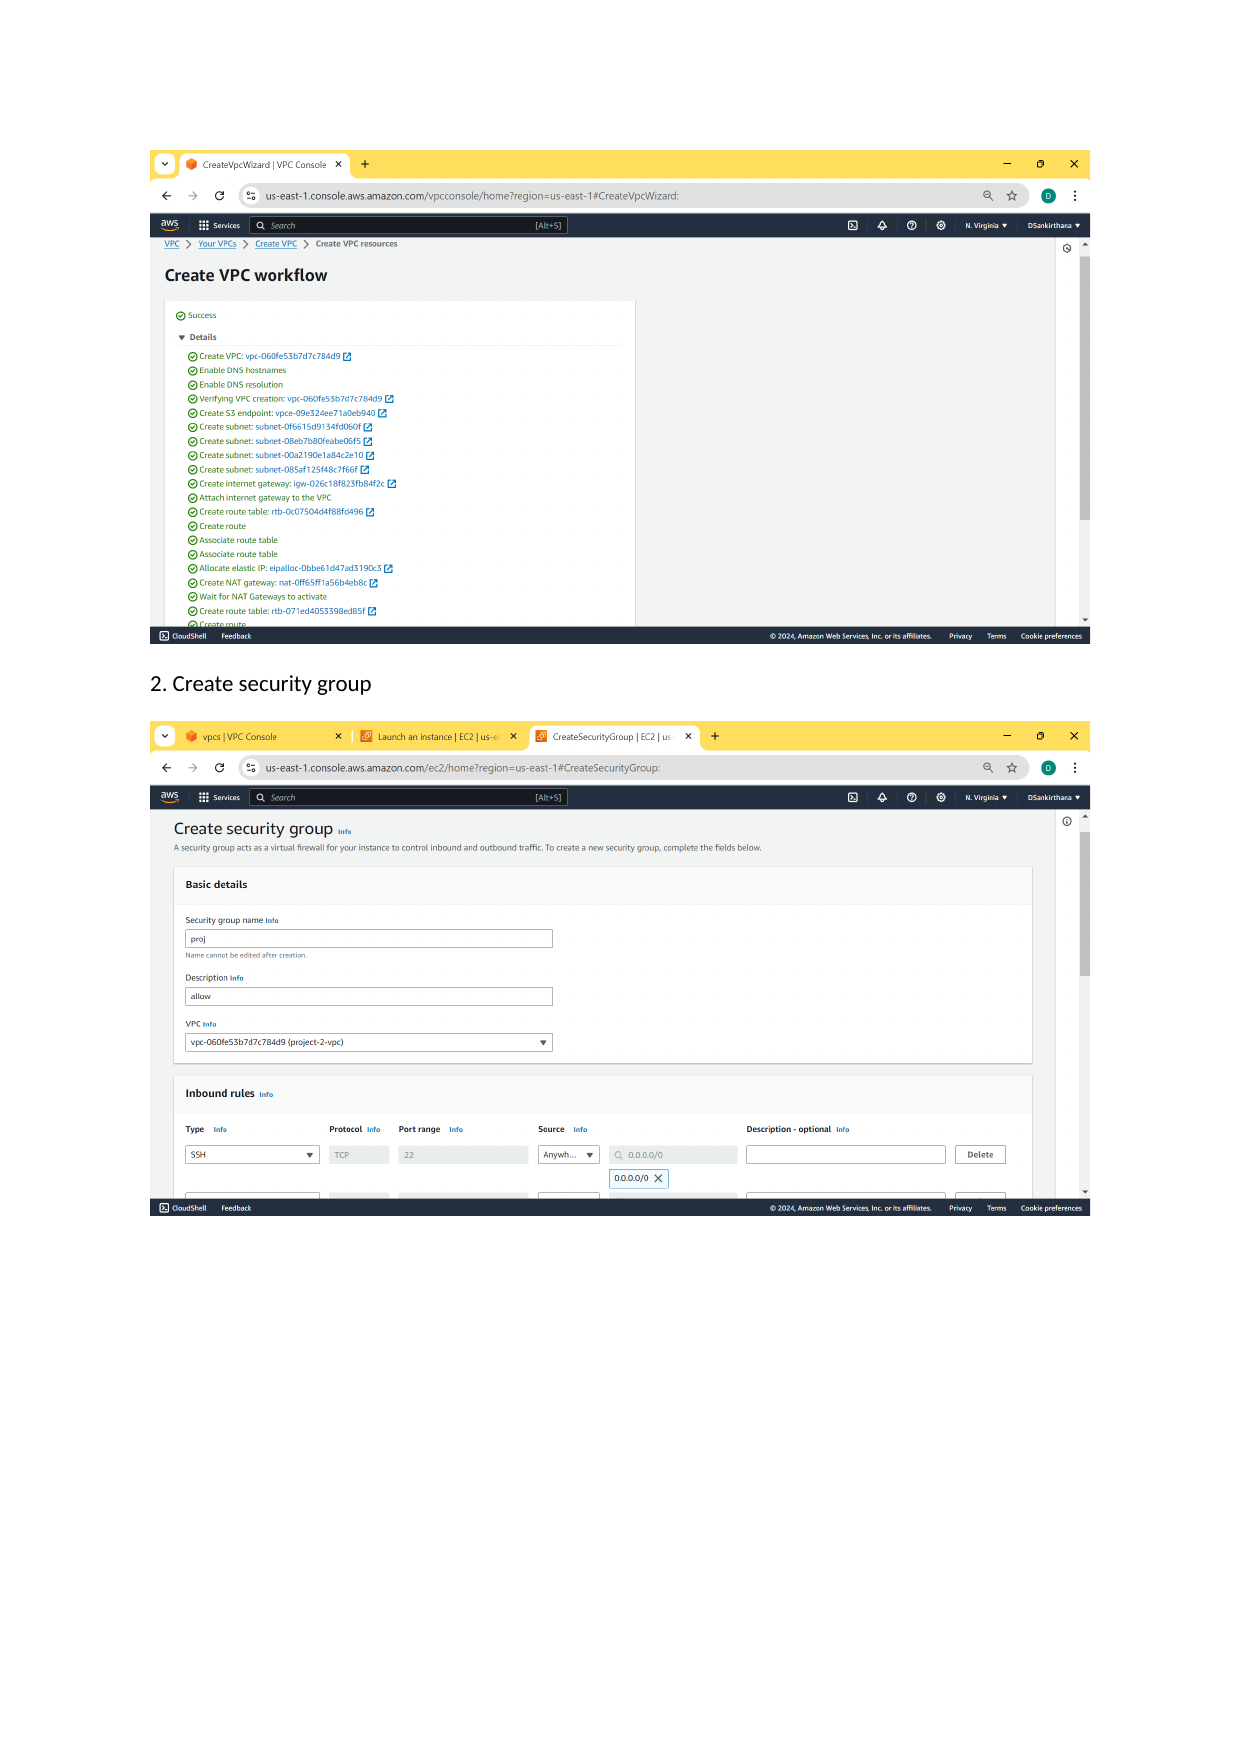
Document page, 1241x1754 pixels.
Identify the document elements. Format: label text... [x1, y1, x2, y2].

text 2. Create security group [150, 669, 1090, 697]
picture [150, 150, 1091, 644]
picture [150, 721, 1091, 1216]
